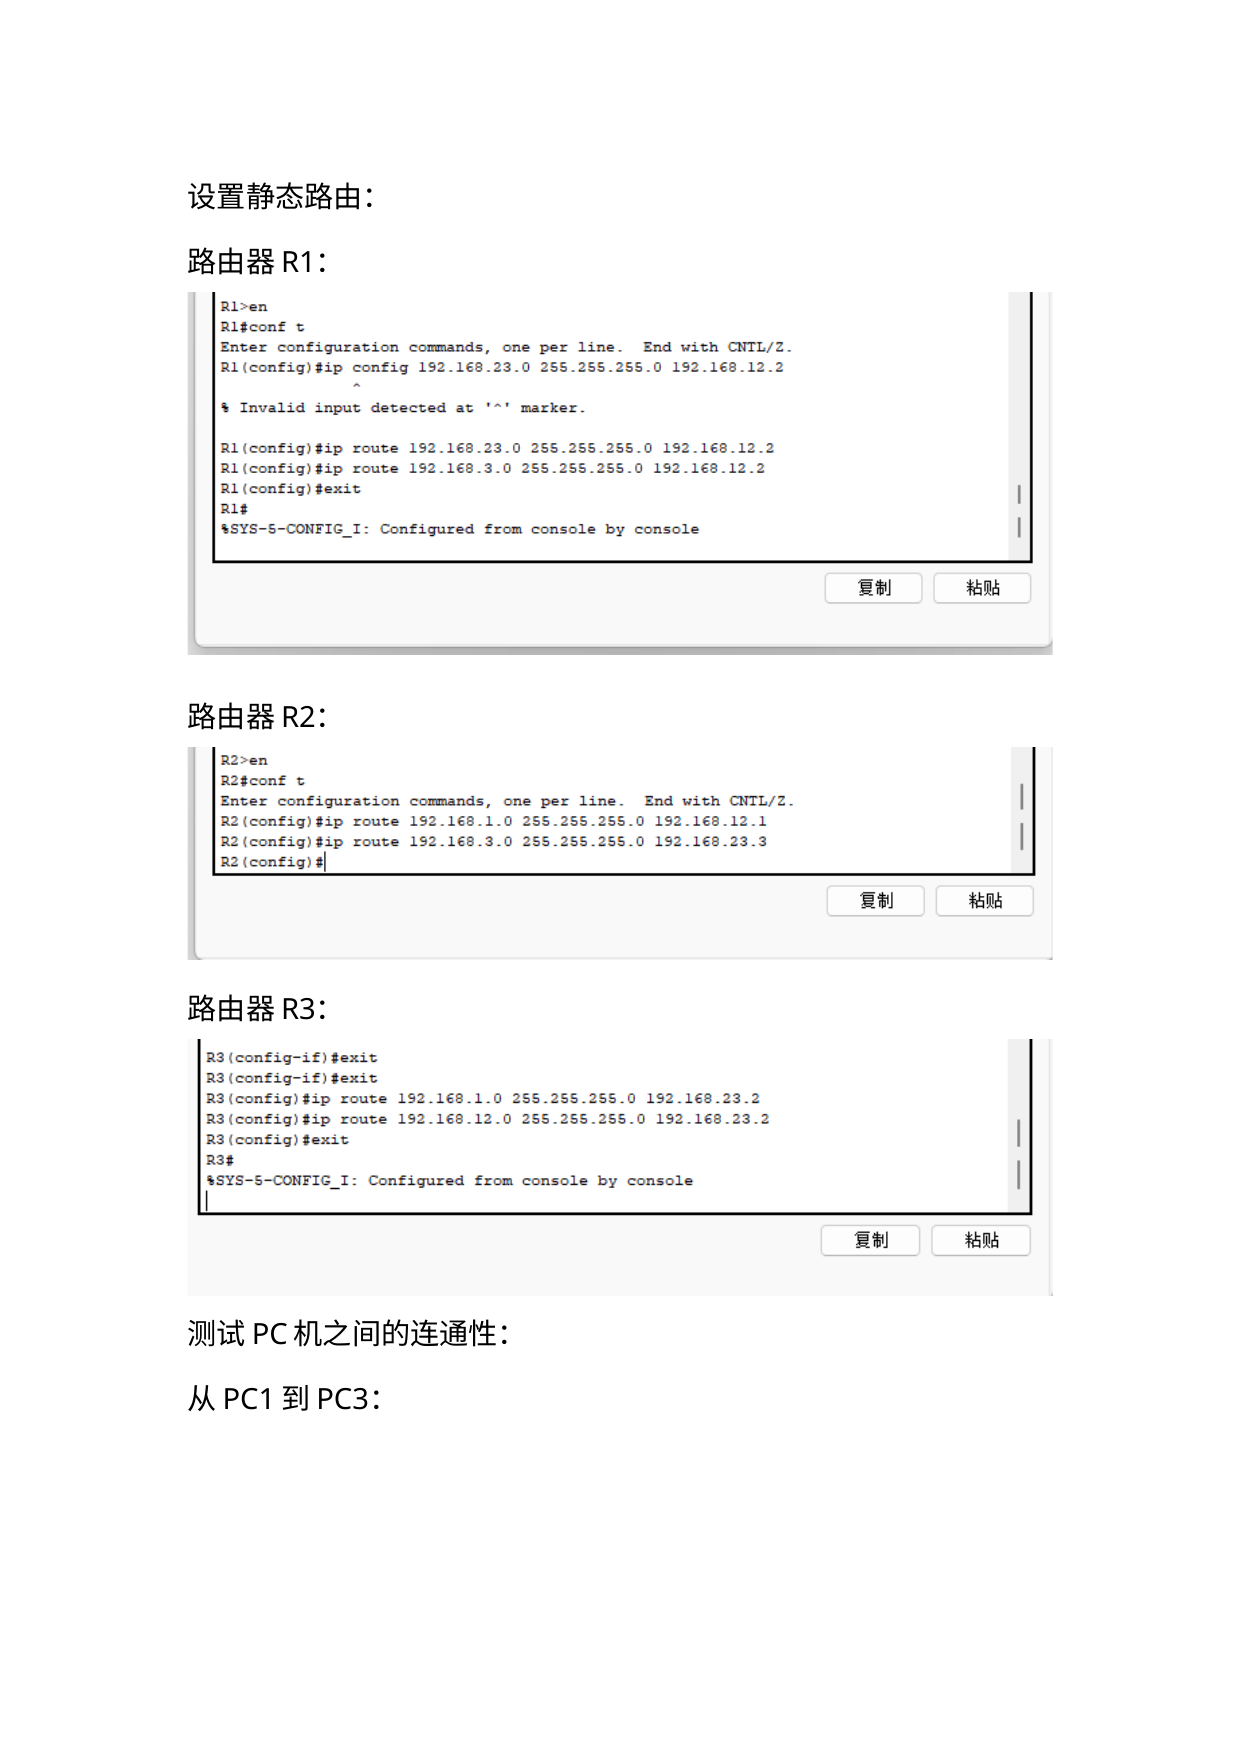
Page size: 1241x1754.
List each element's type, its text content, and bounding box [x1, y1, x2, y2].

text 从PC1到PC3： [187, 1364, 1053, 1429]
picture [187, 747, 1053, 960]
text 路由器R2： [187, 682, 1053, 747]
text 设置静态路由： [187, 162, 1053, 227]
text 测试PC机之间的连通性： [187, 1299, 1053, 1364]
text 路由器R1： [187, 227, 1053, 292]
picture [187, 292, 1053, 655]
picture [187, 1039, 1053, 1296]
text 路由器R3： [187, 974, 1053, 1039]
